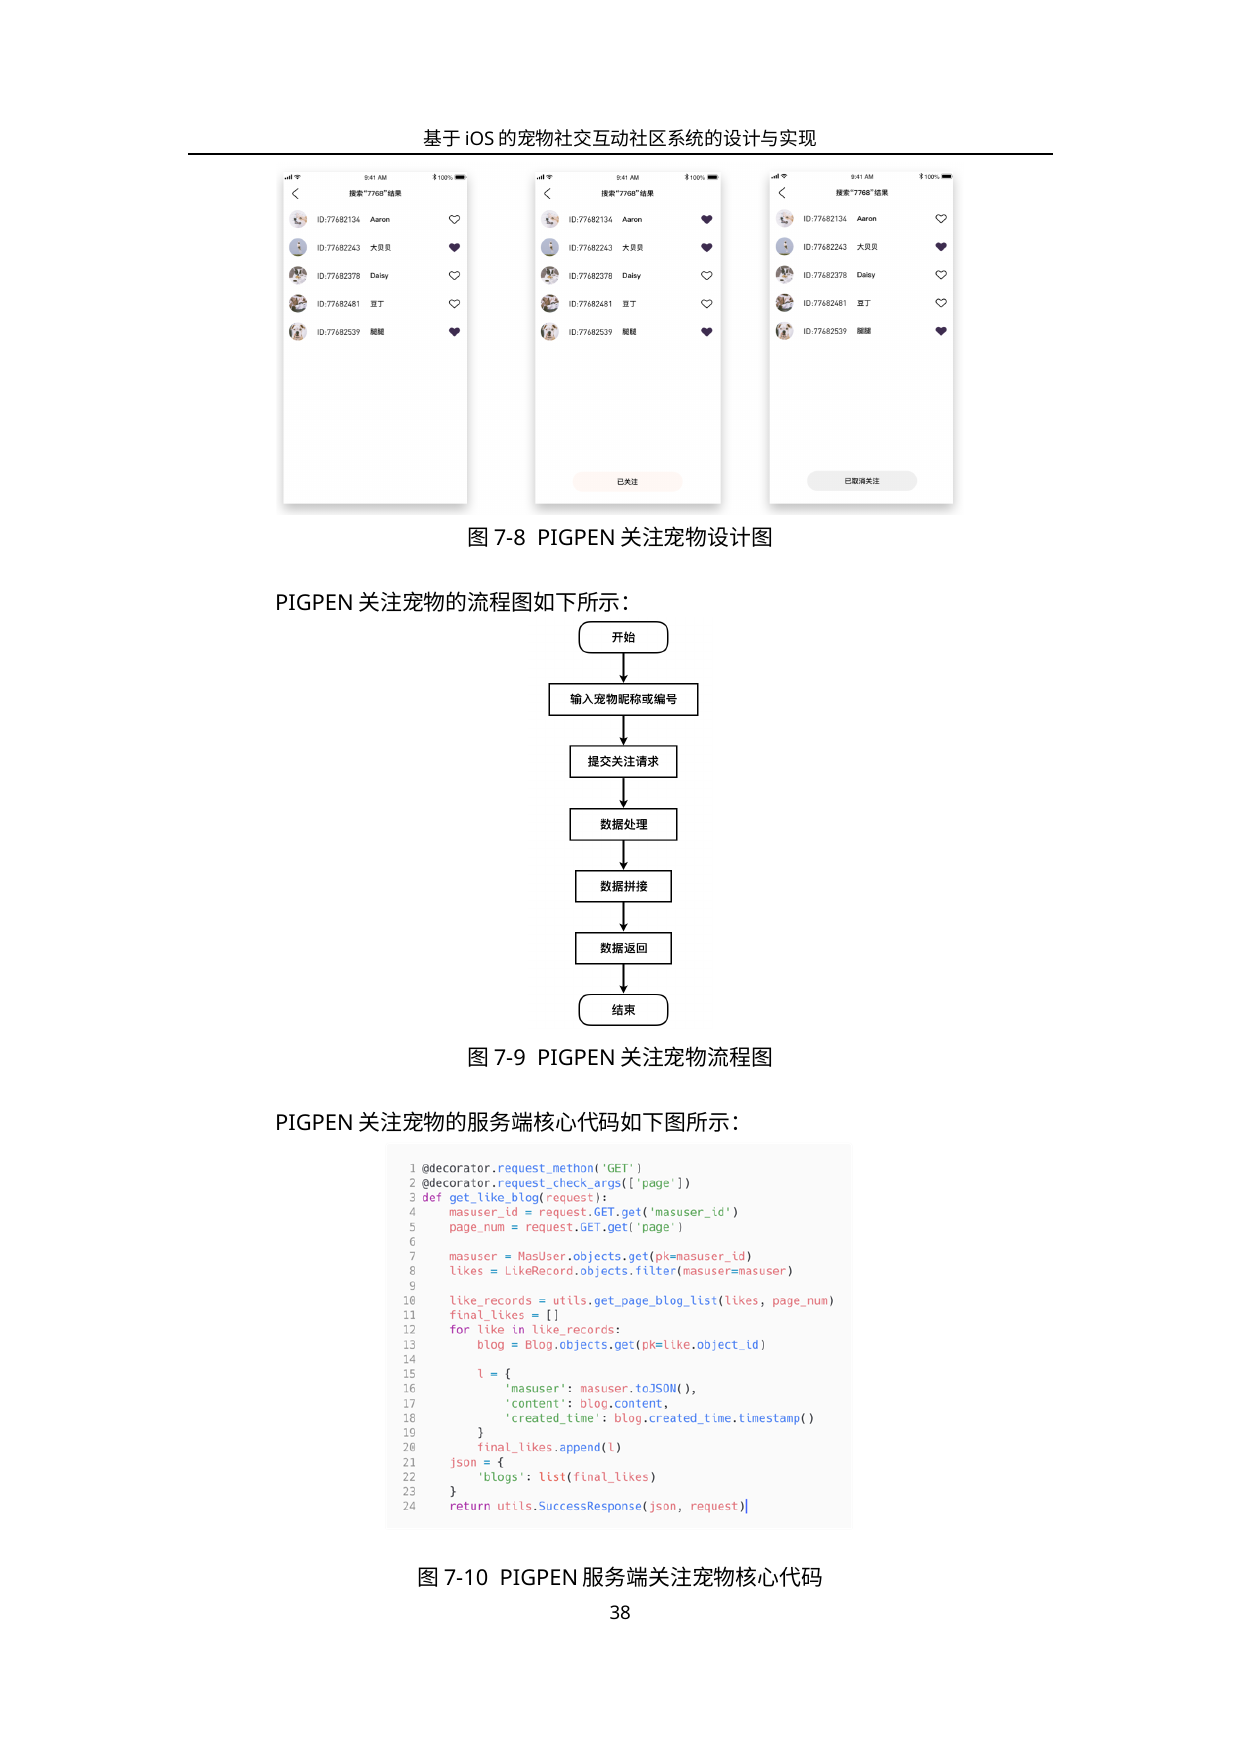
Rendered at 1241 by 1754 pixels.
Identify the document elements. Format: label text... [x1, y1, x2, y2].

text PIGPEN关注宠物的流程图如下所示： [187, 585, 1053, 617]
picture [276, 162, 964, 515]
text 图7-10 PIGPEN服务端关注宠物核心代码 [187, 1560, 1053, 1592]
picture [382, 1137, 858, 1533]
text 图7-9 PIGPEN关注宠物流程图 [187, 1040, 1053, 1072]
picture [527, 617, 713, 1029]
text 图7-8 PIGPEN关注宠物设计图 [187, 520, 1053, 552]
text PIGPEN关注宠物的服务端核心代码如下图所示： [187, 1105, 1053, 1137]
